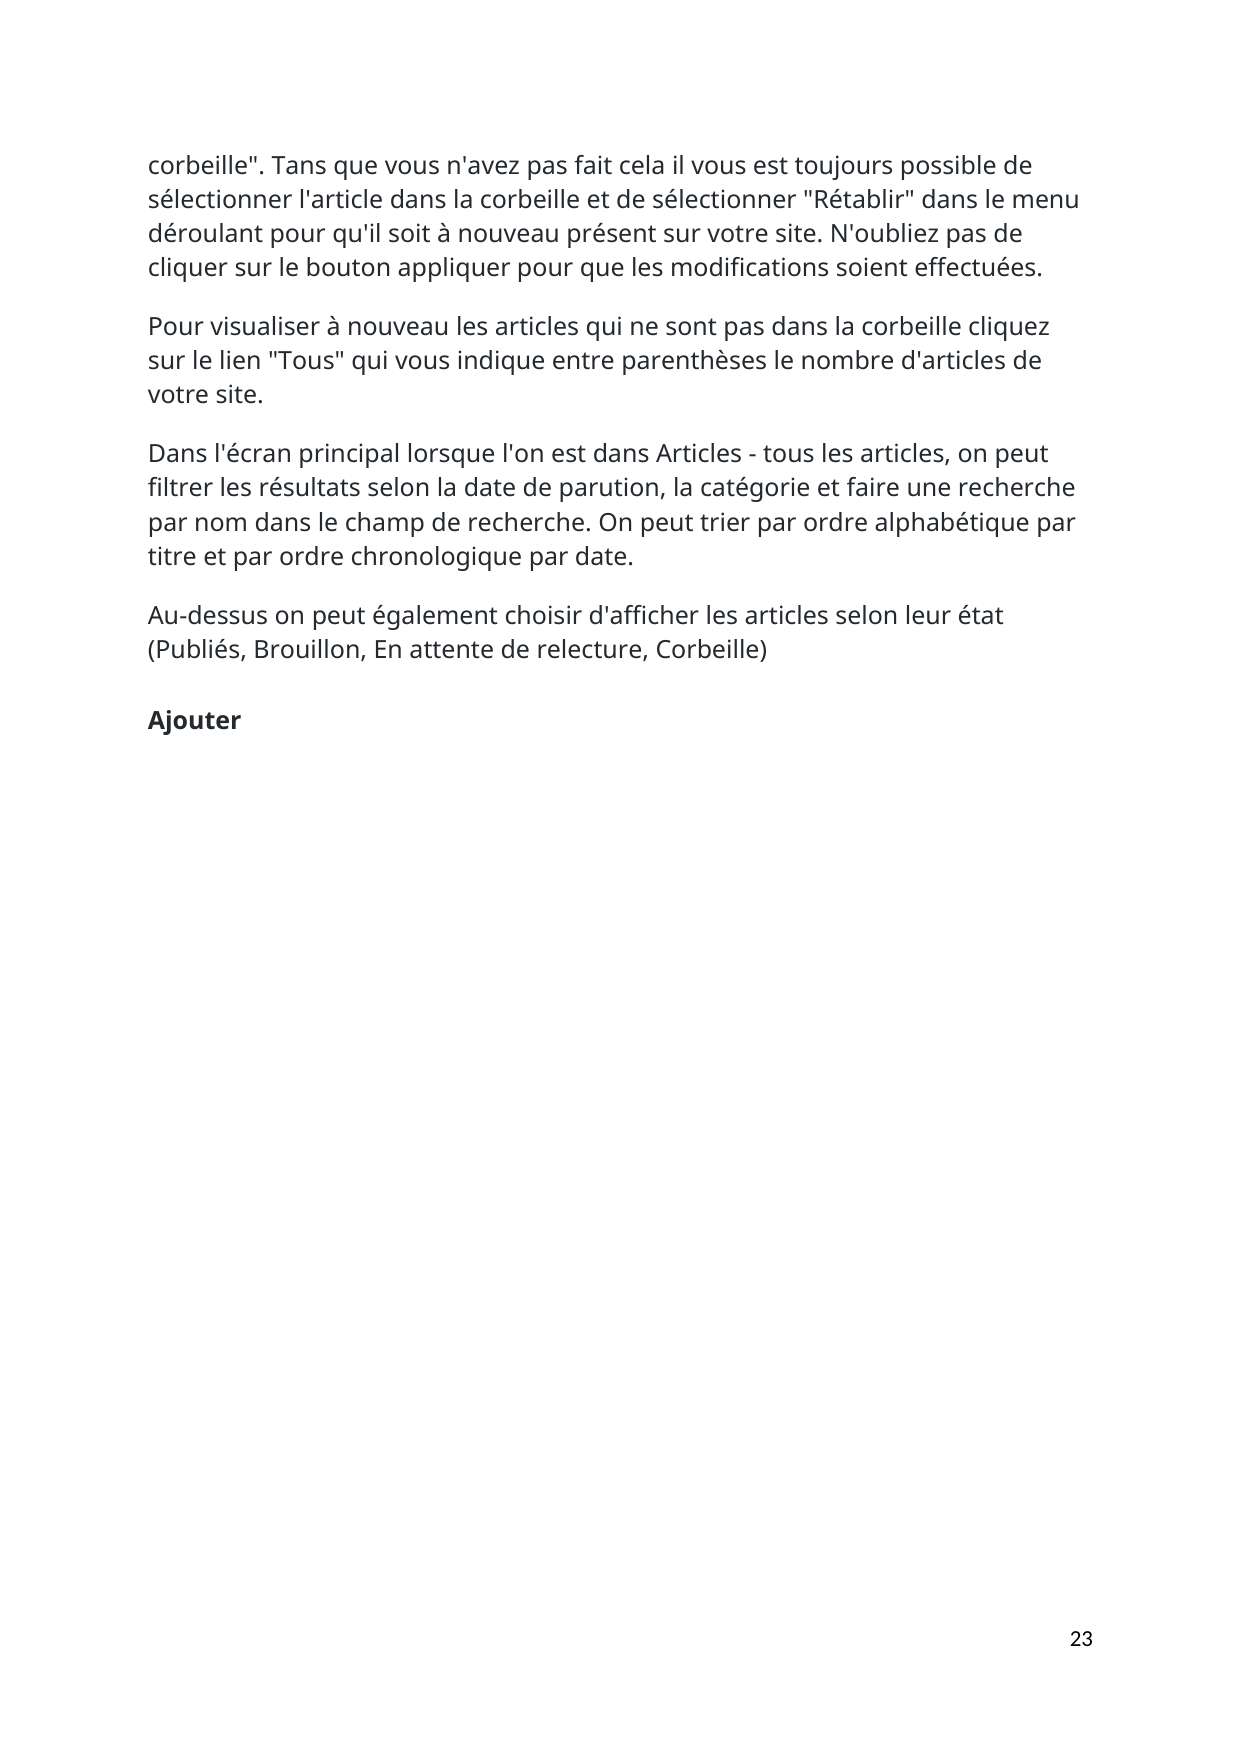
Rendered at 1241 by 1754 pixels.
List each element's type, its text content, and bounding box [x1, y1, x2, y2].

text Au-dessus on peut également choisir d'afficher les articles selon leur état (Publiés, Brouillon, En attente de relecture, Corbeille) [148, 597, 1093, 665]
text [148, 148, 1093, 284]
text Ajouter [148, 703, 1093, 737]
text Dans l'écran principal lorsque l'on est dans Articles - tous les articles, on peut filtrer les résultats selon la date de parution, la catégorie et faire une recherche par nom dans le champ de recherche. On peut trier par ordre alphabétique par titre et par ordre chronologique par date. [148, 436, 1093, 572]
text Pour visualiser à nouveau les articles qui ne sont pas dans la corbeille cliquez sur le lien "Tous" qui vous indique entre parenthèses le nombre d'articles de votre site. [148, 309, 1093, 411]
